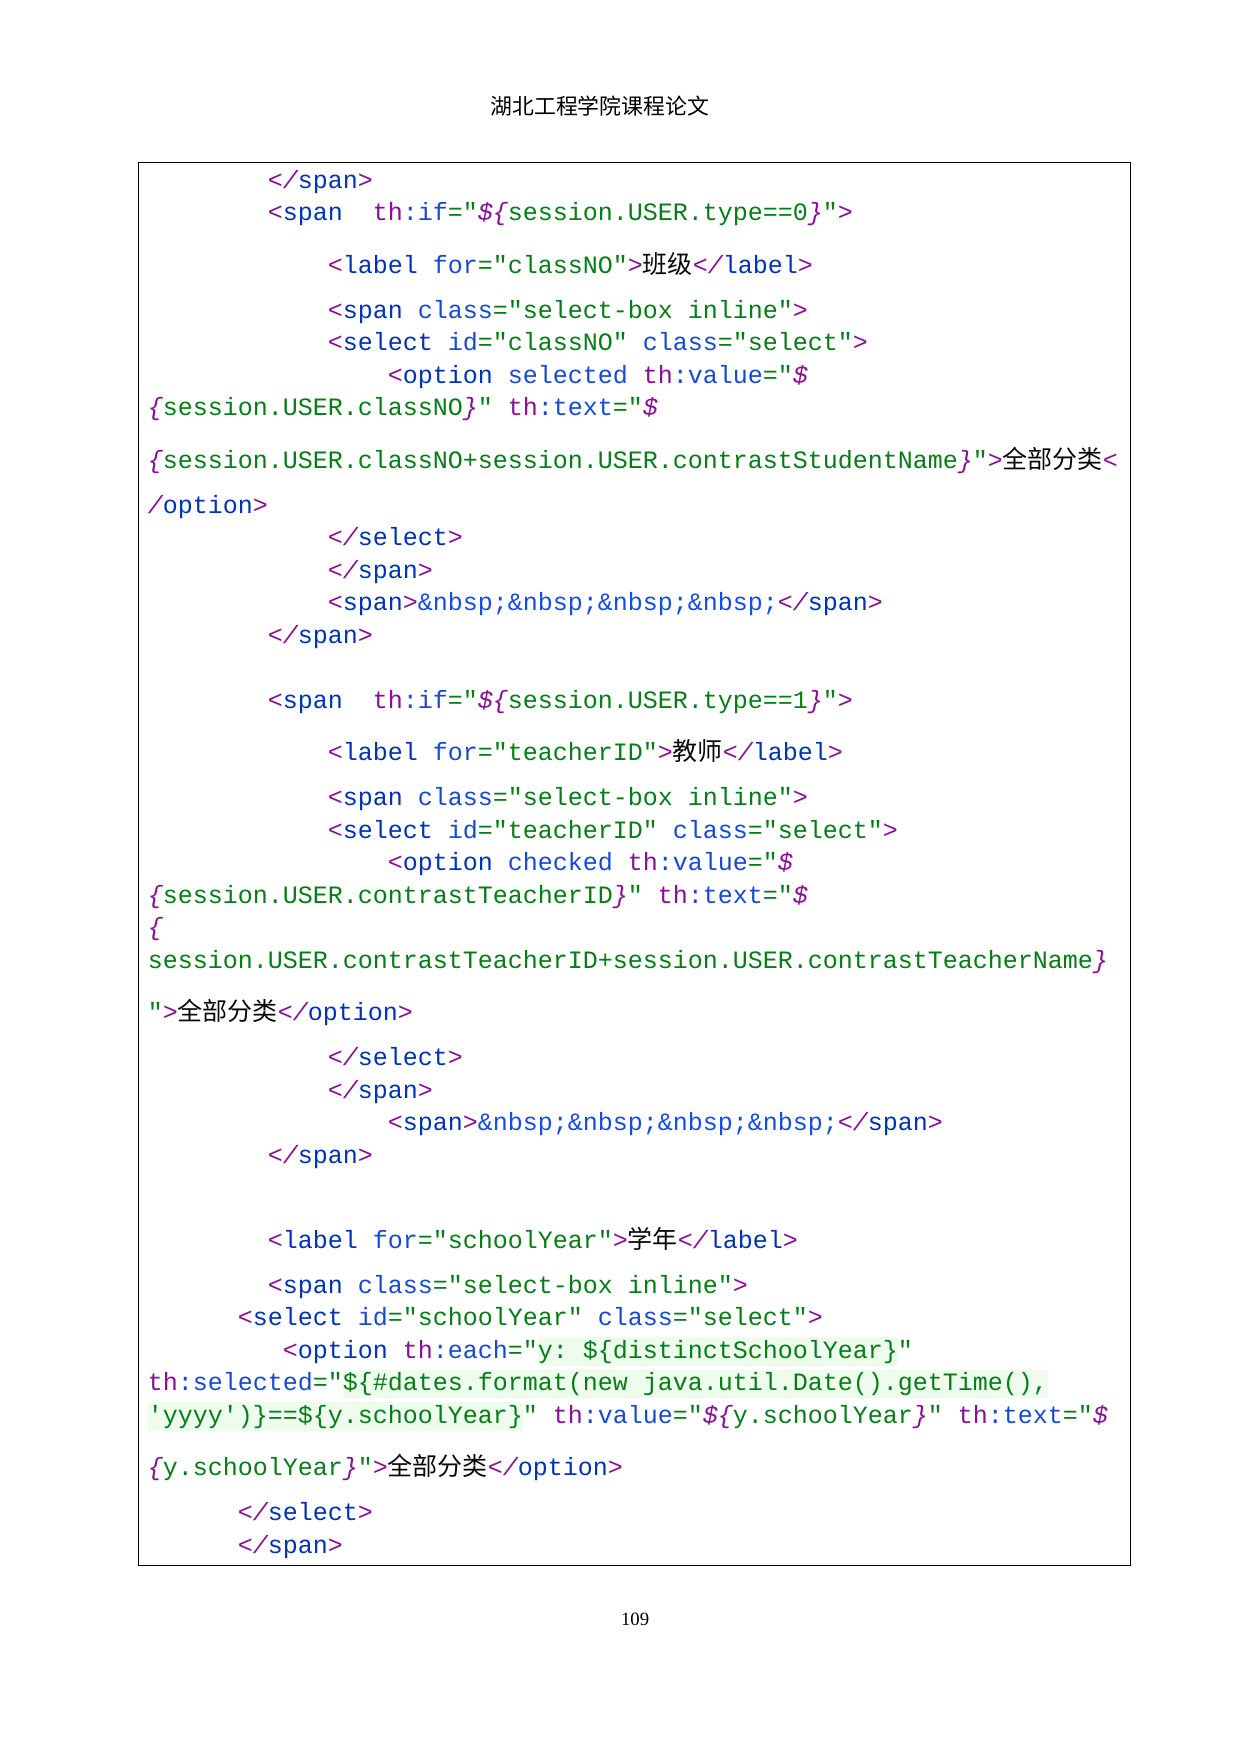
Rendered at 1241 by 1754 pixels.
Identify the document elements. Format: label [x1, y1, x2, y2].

text [139, 163, 1130, 1565]
